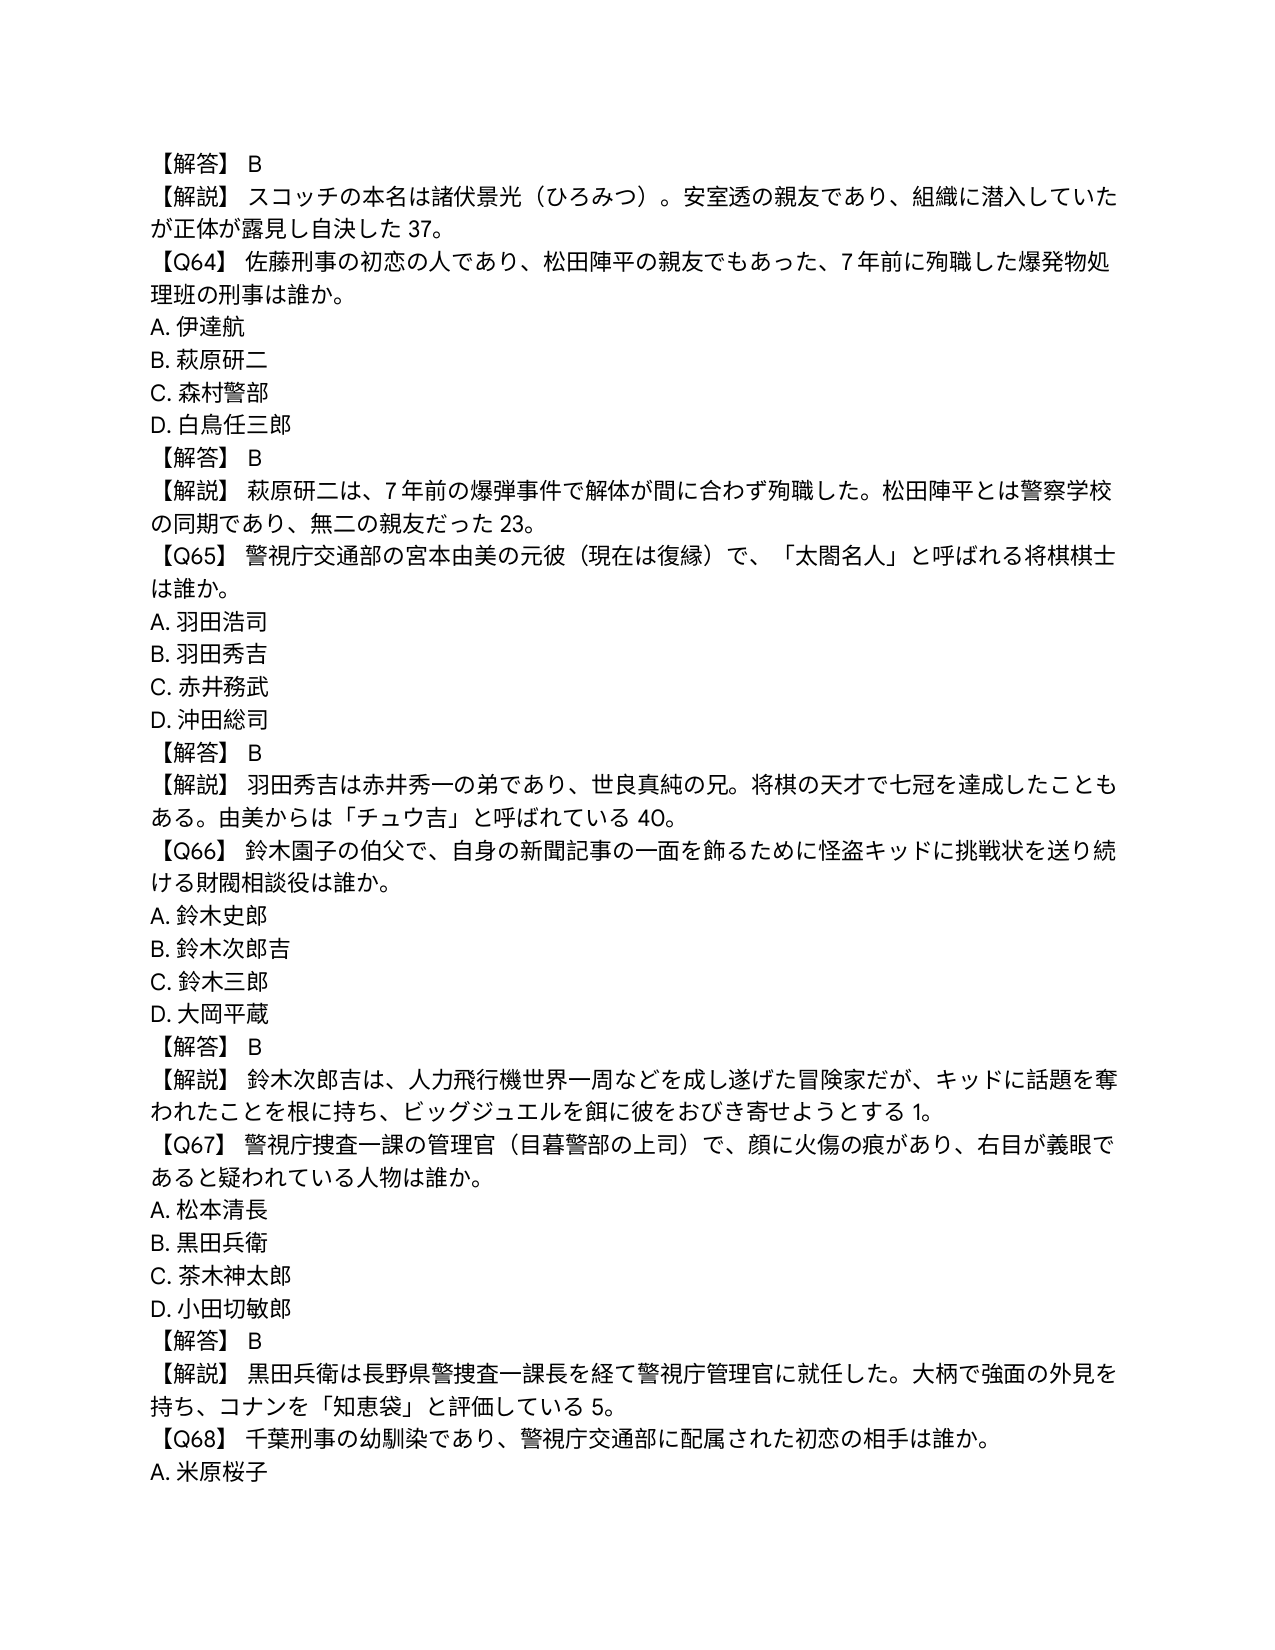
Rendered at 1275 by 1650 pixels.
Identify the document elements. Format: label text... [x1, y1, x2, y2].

text 【Q66】 鈴木園子の伯父で、自身の新聞記事の一面を飾るために怪盗キッドに挑戦状を送り続ける財閥相談役は誰か。 [150, 837, 1125, 898]
text 【解答】 B [150, 150, 1125, 179]
text B. 鈴木次郎吉 [150, 935, 1125, 964]
text 【Q67】 警視庁捜査一課の管理官（目暮警部の上司）で、顔に火傷の痕があり、右目が義眼であると疑われている人物は誰か。 [150, 1131, 1125, 1193]
text C. 赤井務武 [150, 673, 1125, 702]
text A. 伊達航 [150, 313, 1125, 342]
text D. 大岡平蔵 [150, 1000, 1125, 1029]
text 【解説】 萩原研二は、7年前の爆弾事件で解体が間に合わず殉職した。松田陣平とは警察学校の同期であり、無二の親友だった 23。 [150, 477, 1125, 538]
text 【Q68】 千葉刑事の幼馴染であり、警視庁交通部に配属された初恋の相手は誰か。 [150, 1426, 1125, 1454]
text 【解答】 B [150, 1327, 1125, 1356]
text C. 森村警部 [150, 379, 1125, 408]
text 【解説】 羽田秀吉は赤井秀一の弟であり、世良真純の兄。将棋の天才で七冠を達成したこともある。由美からは「チュウ吉」と呼ばれている 40。 [150, 771, 1125, 833]
text A. 米原桜子 [150, 1458, 1125, 1487]
text 【解答】 B [150, 739, 1125, 767]
text 【解説】 スコッチの本名は諸伏景光（ひろみつ）。安室透の親友であり、組織に潜入していたが正体が露見し自決した 37。 [150, 183, 1125, 244]
text 【Q65】 警視庁交通部の宮本由美の元彼（現在は復縁）で、「太閤名人」と呼ばれる将棋棋士は誰か。 [150, 542, 1125, 604]
text D. 白鳥任三郎 [150, 412, 1125, 440]
text D. 小田切敏郎 [150, 1295, 1125, 1323]
text B. 羽田秀吉 [150, 641, 1125, 669]
text A. 鈴木史郎 [150, 902, 1125, 931]
text B. 萩原研二 [150, 346, 1125, 375]
text 【解答】 B [150, 444, 1125, 473]
text C. 鈴木三郎 [150, 968, 1125, 996]
text D. 沖田総司 [150, 706, 1125, 735]
text 【解説】 黒田兵衛は長野県警捜査一課長を経て警視庁管理官に就任した。大柄で強面の外見を持ち、コナンを「知恵袋」と評価している 5。 [150, 1360, 1125, 1422]
text A. 羽田浩司 [150, 608, 1125, 637]
text B. 黒田兵衛 [150, 1229, 1125, 1258]
text 【解説】 鈴木次郎吉は、人力飛行機世界一周などを成し遂げた冒険家だが、キッドに話題を奪われたことを根に持ち、ビッグジュエルを餌に彼をおびき寄せようとする 1。 [150, 1066, 1125, 1127]
text C. 茶木神太郎 [150, 1262, 1125, 1291]
text A. 松本清長 [150, 1197, 1125, 1225]
text 【解答】 B [150, 1033, 1125, 1062]
text 【Q64】 佐藤刑事の初恋の人であり、松田陣平の親友でもあった、7年前に殉職した爆発物処理班の刑事は誰か。 [150, 248, 1125, 309]
